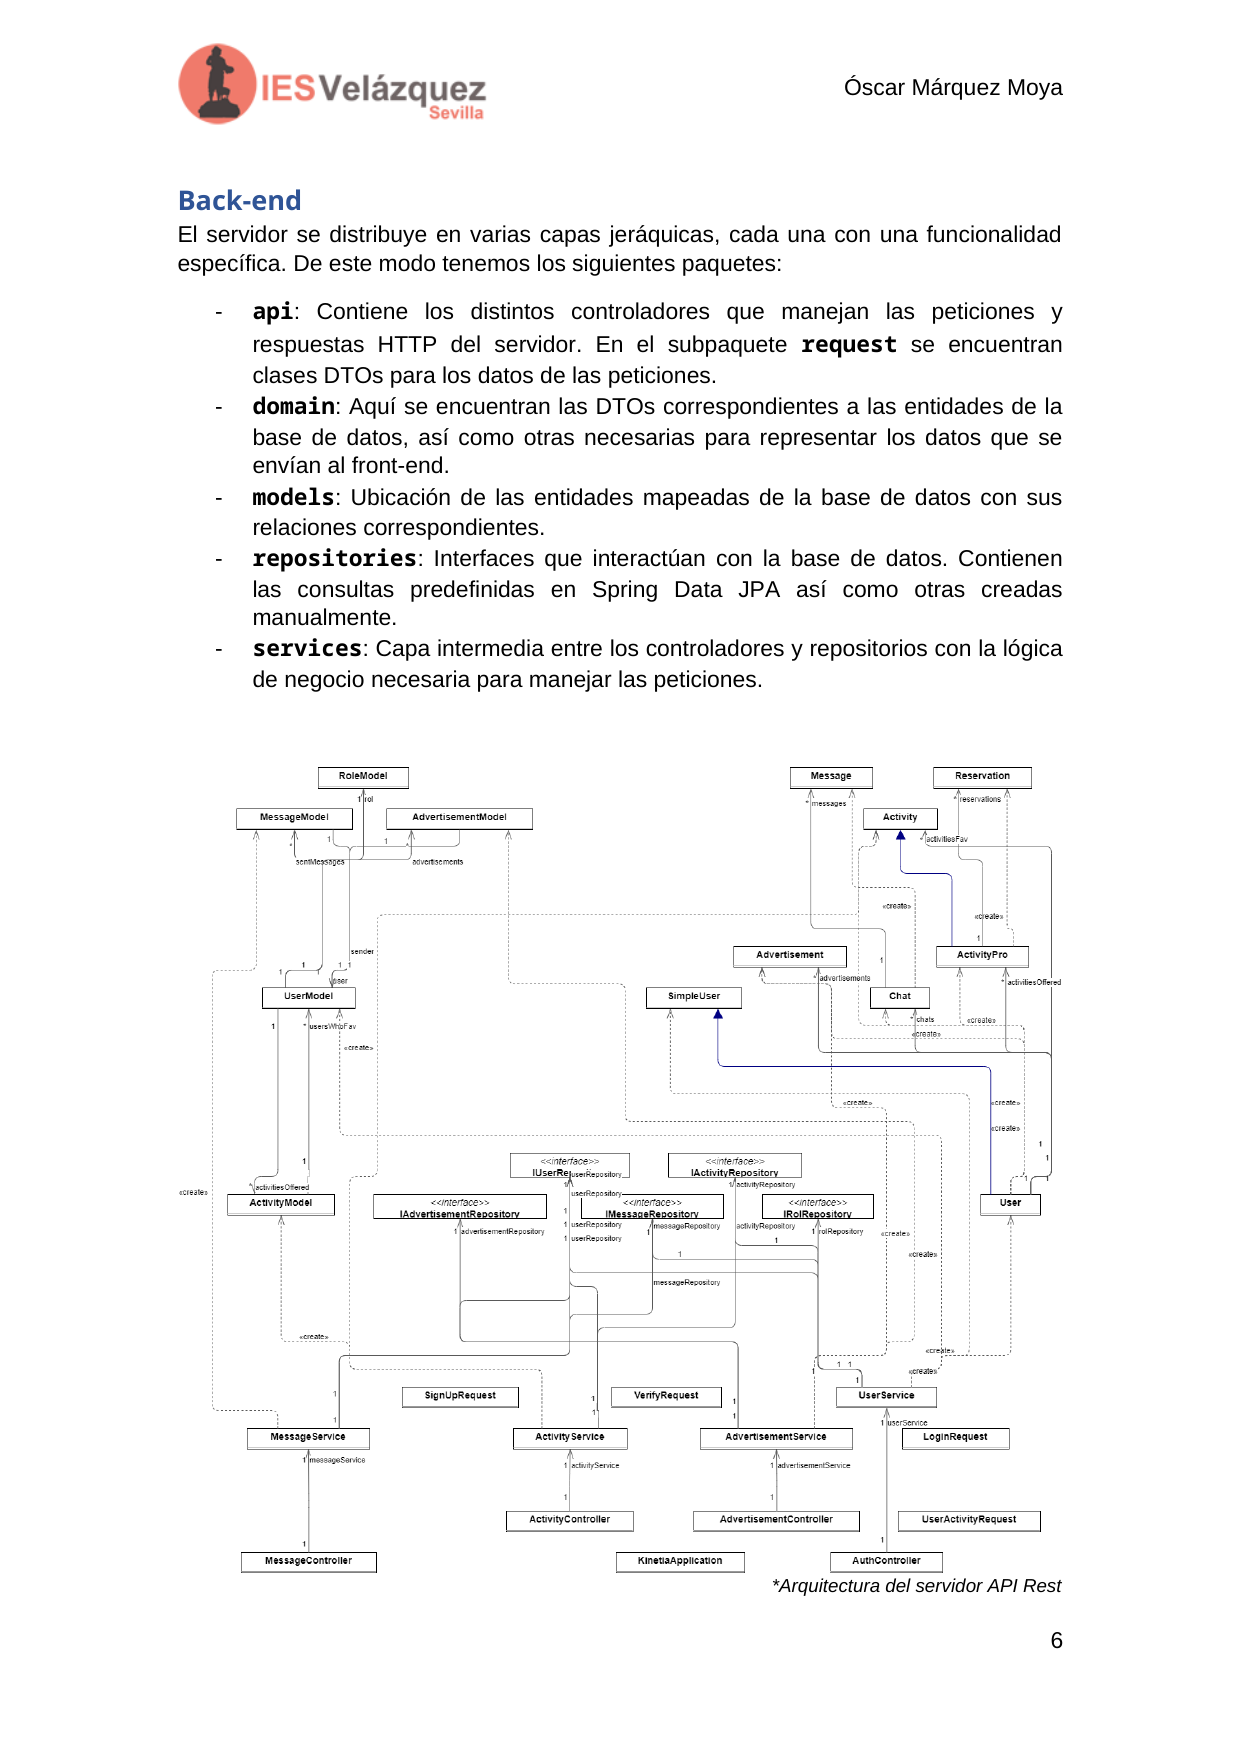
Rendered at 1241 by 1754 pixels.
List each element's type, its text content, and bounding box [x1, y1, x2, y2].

picture [177, 42, 498, 130]
subtitle Back-end [177, 181, 1063, 218]
picture [177, 767, 1062, 1573]
list domain: Aquí se encuentran las DTOs correspondientes a las entidades de la base de datos, así como otras necesarias para representar los datos que se envían al front-end. [215, 390, 1063, 478]
text *Arquitectura del servidor API Rest [177, 1575, 1063, 1596]
list repositories: Interfaces que interactúan con la base de datos. Contienen las consultas predefinidas en Spring Data JPA así como otras creadas manualmente. [215, 542, 1063, 630]
list api: Contiene los distintos controladores que manejan las peticiones y respuestas HTTP del servidor. En el subpaquete request se encuentran clases DTOs para los datos de las peticiones. [215, 295, 1063, 388]
list models: Ubicación de las entidades mapeadas de la base de datos con sus relaciones correspondientes. [215, 480, 1063, 540]
text El servidor se distribuye en varias capas jeráquicas, cada una con una funcionalidad específica. De este modo tenemos los siguientes paquetes: [177, 221, 1063, 276]
list services: Capa intermedia entre los controladores y repositorios con la lógica de negocio necesaria para manejar las peticiones. [215, 632, 1063, 692]
